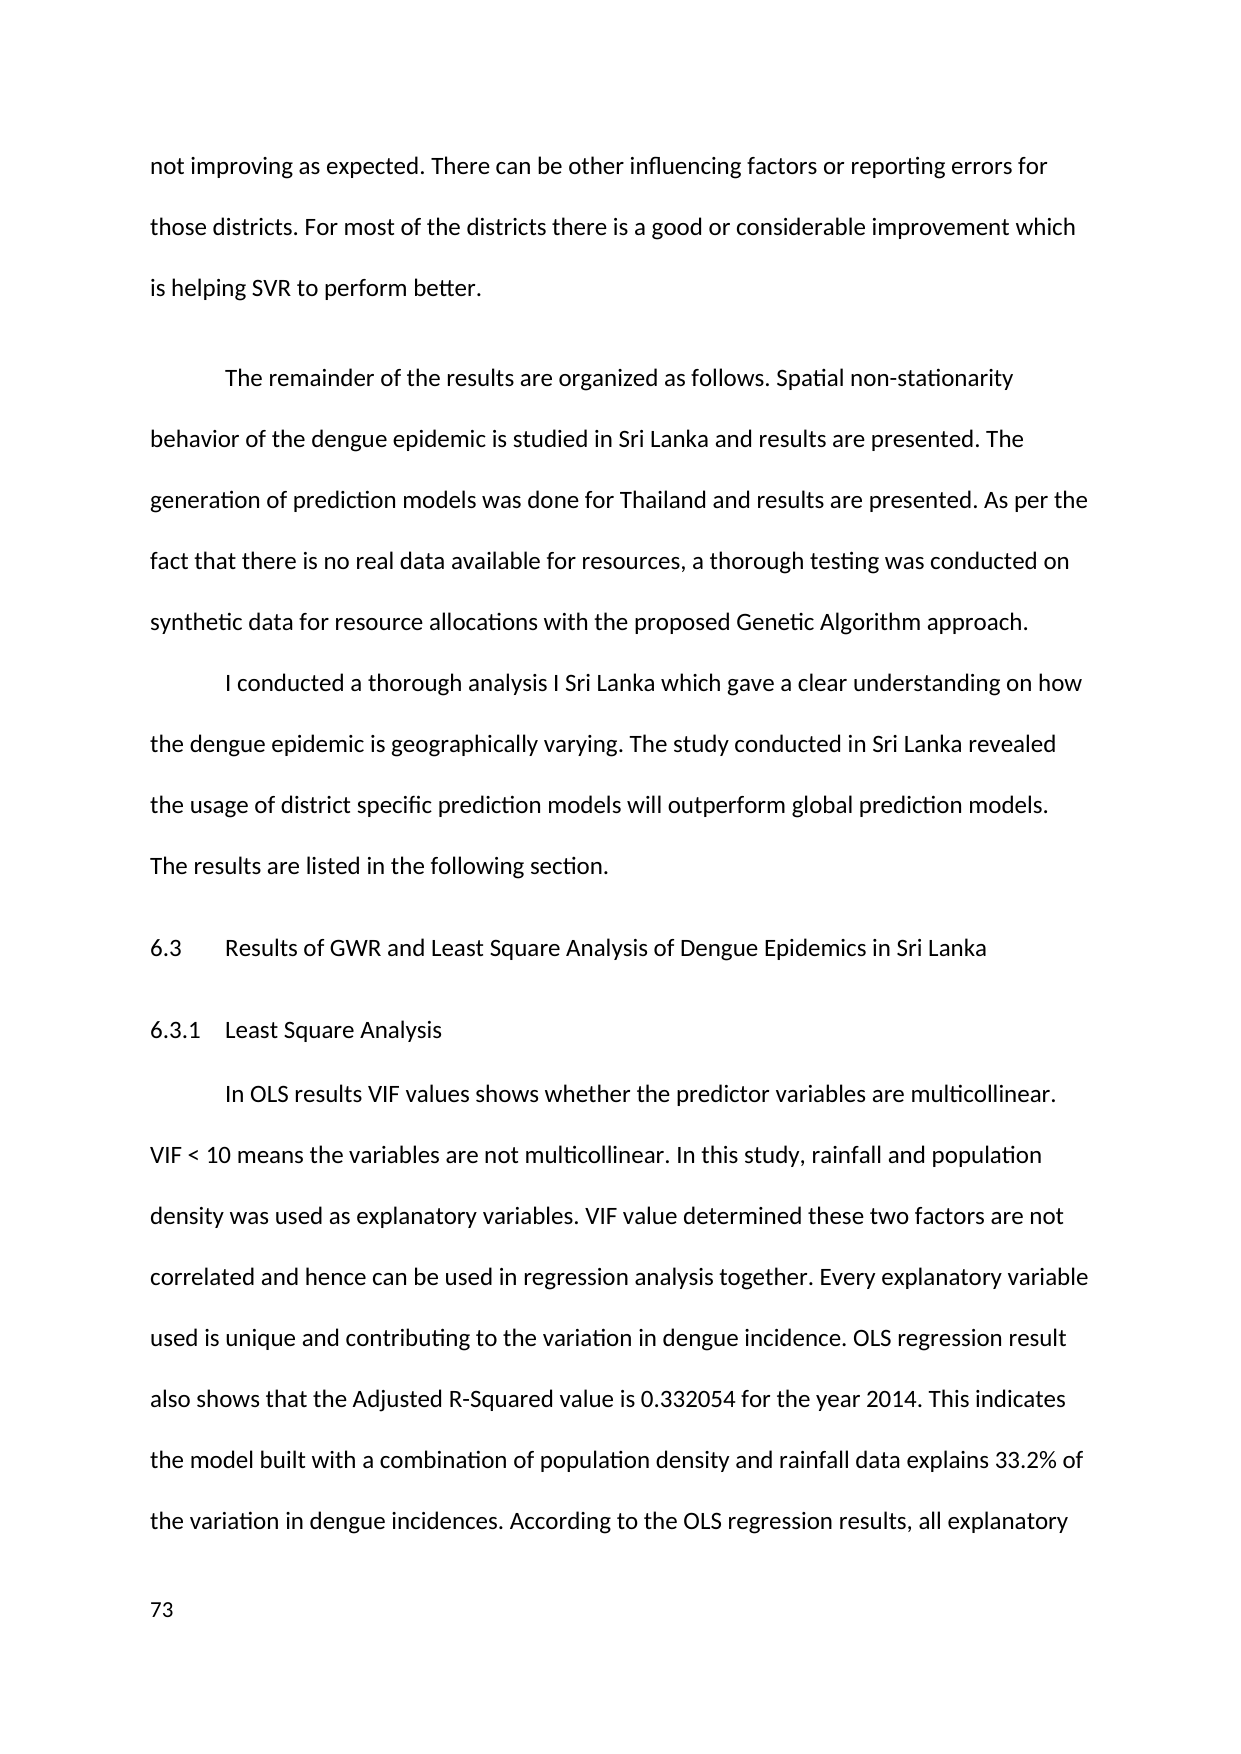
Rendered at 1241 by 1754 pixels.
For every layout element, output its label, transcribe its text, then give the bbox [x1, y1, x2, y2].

subtitle 6.3 Results of GWR and Least Square Analysis of Dengue Epidemics in Sri Lanka [150, 932, 1090, 963]
text I conducted a thorough analysis I Sri Lanka which gave a clear understanding on how the dengue epidemic is geographically varying. The study conducted in Sri Lanka revealed the usage of district specific prediction models will outperform global prediction models. The results are listed in the following section. [150, 667, 1090, 881]
text The remainder of the results are organized as follows. Spatial non-stationarity behavior of the dengue epidemic is studied in Sri Lanka and results are presented. The generation of prediction models was done for Thailand and results are presented. As per the fact that there is no real data available for resources, a thorough testing was conducted on synthetic data for resource allocations with the proposed Genetic Algorithm approach. [150, 362, 1090, 637]
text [150, 1078, 1090, 1536]
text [150, 150, 1090, 303]
subtitle 6.3.1 Least Square Analysis [150, 1014, 1090, 1044]
